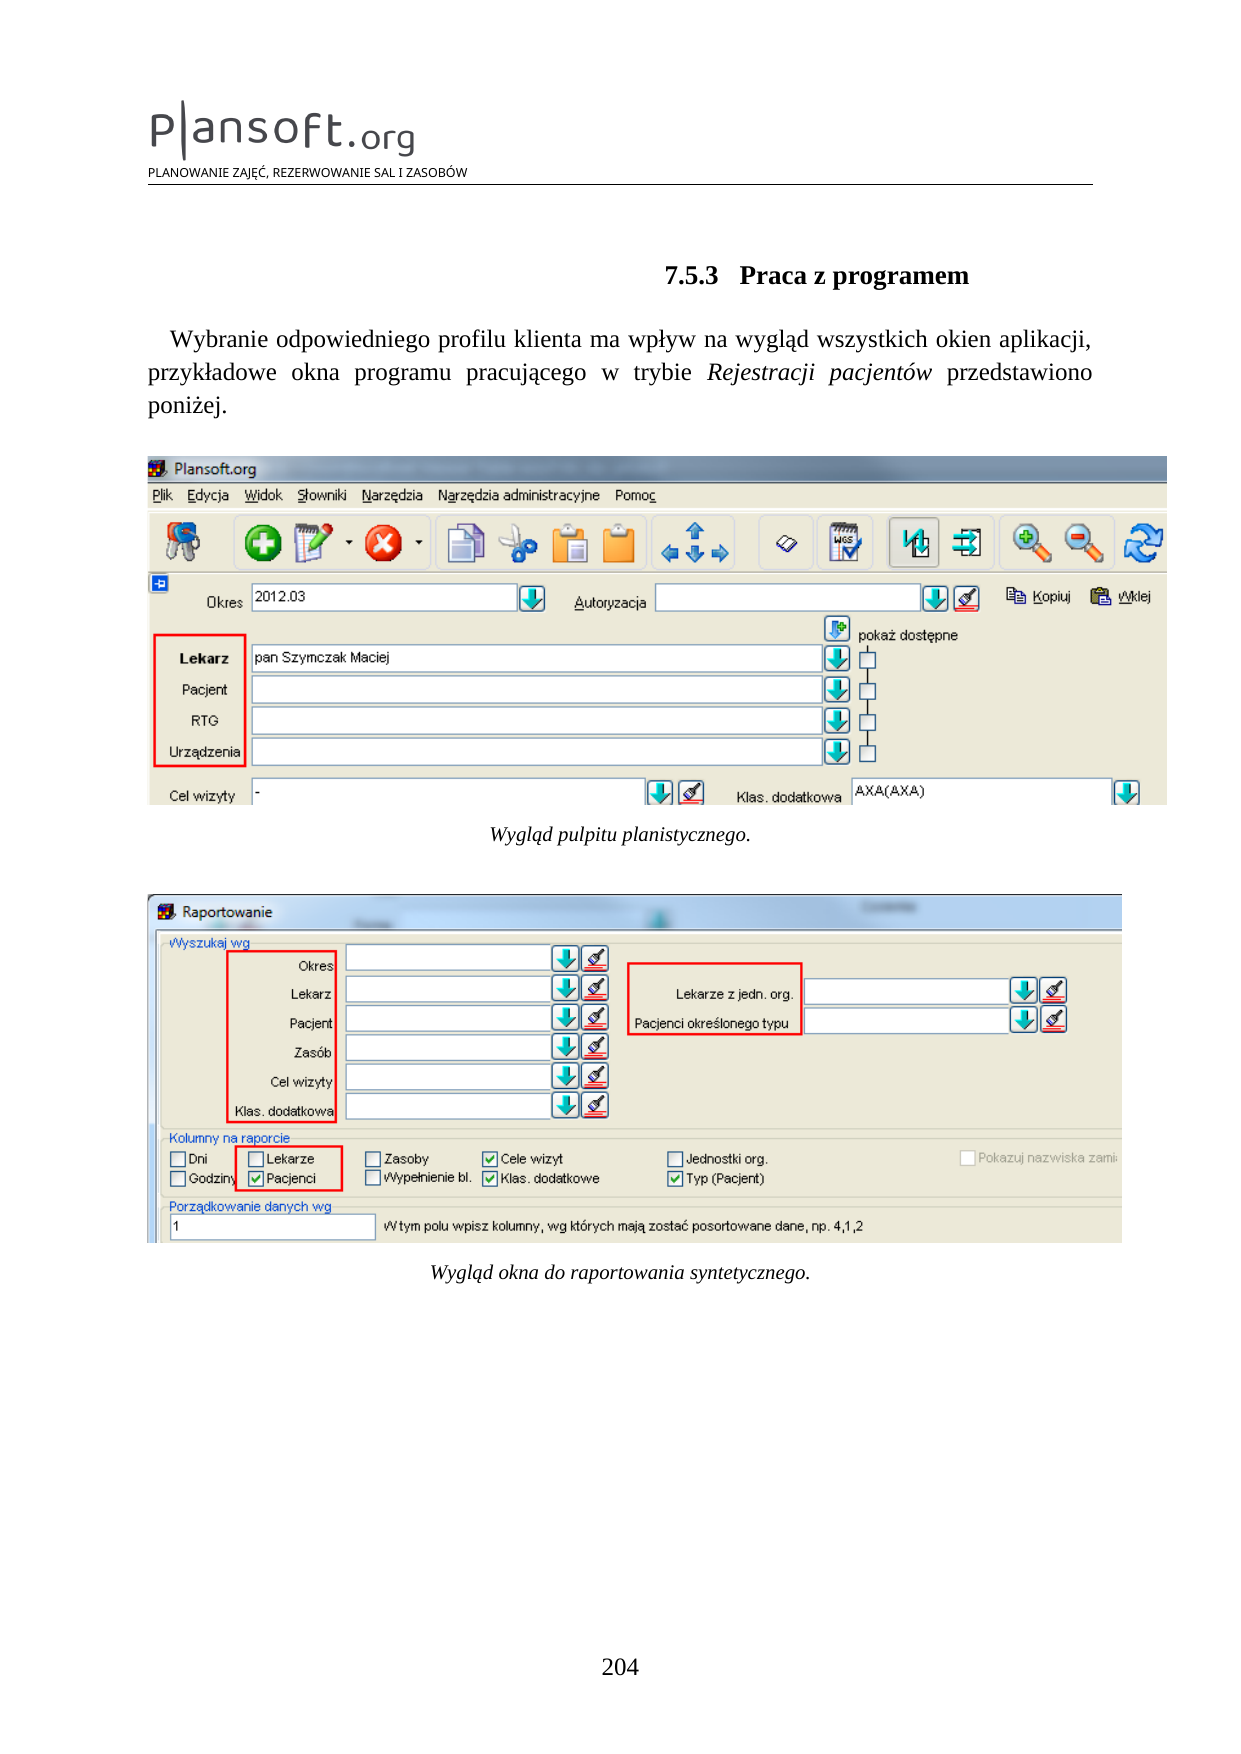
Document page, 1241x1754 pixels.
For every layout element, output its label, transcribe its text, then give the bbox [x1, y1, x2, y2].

text Wygląd okna do raportowania syntetycznego. [148, 1260, 1093, 1284]
text Wybranie odpowiedniego profilu klienta ma wpływ na wygląd wszystkich okien aplikacji, przykładowe okna programu pracującego w trybie Rejestracji pacjentów przedstawiono poniżej. [148, 324, 1093, 419]
picture [147, 456, 1167, 805]
subtitle Praca z programem [664, 259, 1093, 290]
picture [147, 73, 418, 165]
text Wygląd pulpitu planistycznego. [148, 822, 1093, 846]
picture [147, 894, 1122, 1243]
